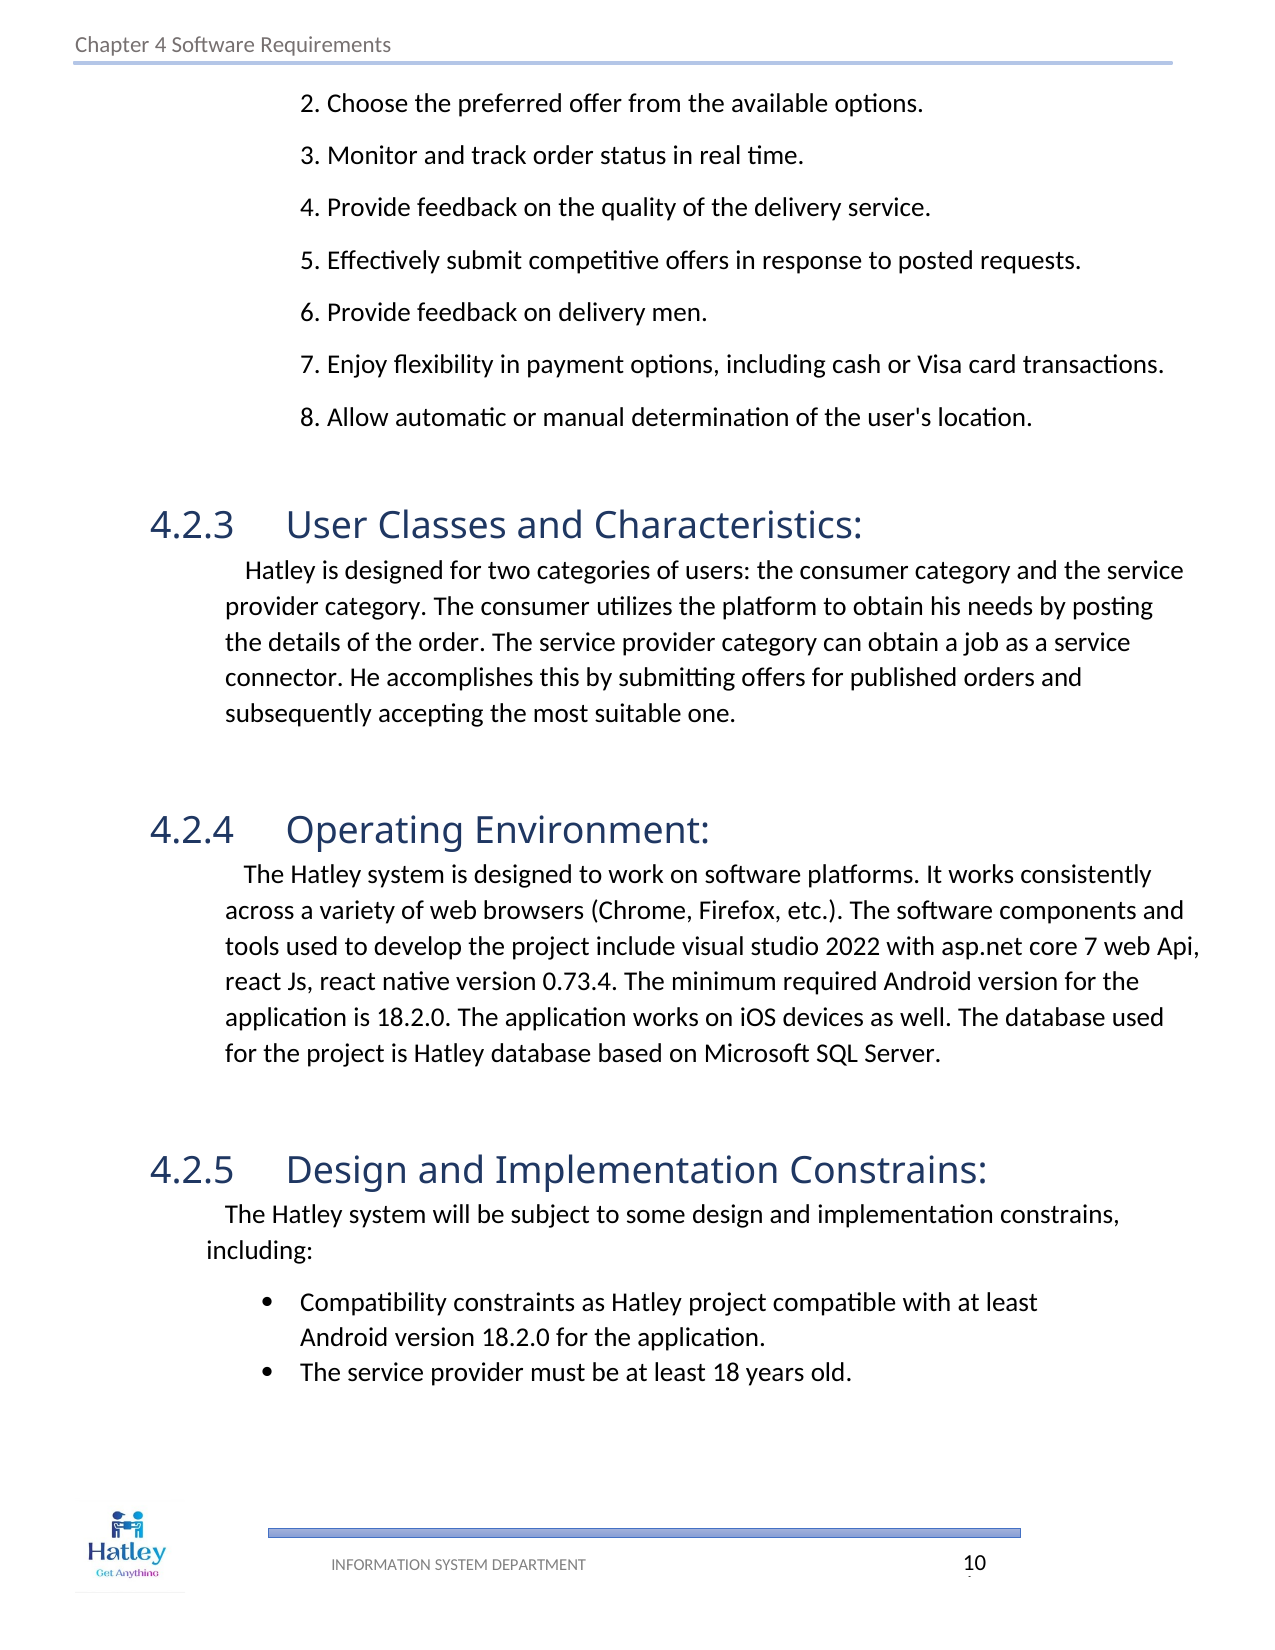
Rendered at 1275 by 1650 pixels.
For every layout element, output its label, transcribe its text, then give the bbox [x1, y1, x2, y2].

subtitle Design and Implementation Constrains: [150, 1143, 1248, 1194]
text The Hatley system will be subject to some design and implementation constrains, including: [206, 1198, 1190, 1266]
list Enjoy ﬂexibility in payment options, including cash or Visa card transactions. [300, 347, 1248, 381]
list The service provider must be at least 18 years old. [262, 1356, 1248, 1388]
list Choose the preferred oﬀer from the available options. [300, 86, 1248, 119]
text Hatley is designed for two categories of users: the consumer category and the service provider category. The consumer utilizes the platform to obtain his needs by posting the details of the order. The service provider category can obtain a job as a service connector. He accomplishes this by submitting oﬀers for published orders and subsequently accepting the most suitable one. [225, 553, 1190, 729]
picture [269, 1529, 1020, 1537]
list Monitor and track order status in real time. [300, 138, 1248, 171]
list Compatibility constraints as Hatley project compatible with at least Android version 18.2.0 for the application. [262, 1285, 1128, 1353]
list Allow automatic or manual determination of the user's location. [300, 400, 1248, 433]
list Eﬀectively submit competitive oﬀers in response to posted requests. [300, 243, 1248, 276]
list Provide feedback on the quality of the delivery service. [300, 191, 1248, 223]
list Provide feedback on delivery men. [300, 295, 1248, 328]
subtitle User Classes and Characteristics: [150, 499, 1248, 550]
text The Hatley system is designed to work on software platforms. It works consistently across a variety of web browsers (Chrome, Firefox, etc.). The software components and tools used to develop the project include visual studio 2022 with asp.net core 7 web Api, react Js, react native version 0.73.4. The minimum required Android version for the application is 18.2.0. The application works on iOS devices as well. The database used for the project is Hatley database based on Microsoft SQL Server. [225, 858, 1201, 1069]
picture [75, 1498, 185, 1593]
subtitle Operating Environment: [150, 803, 1248, 854]
